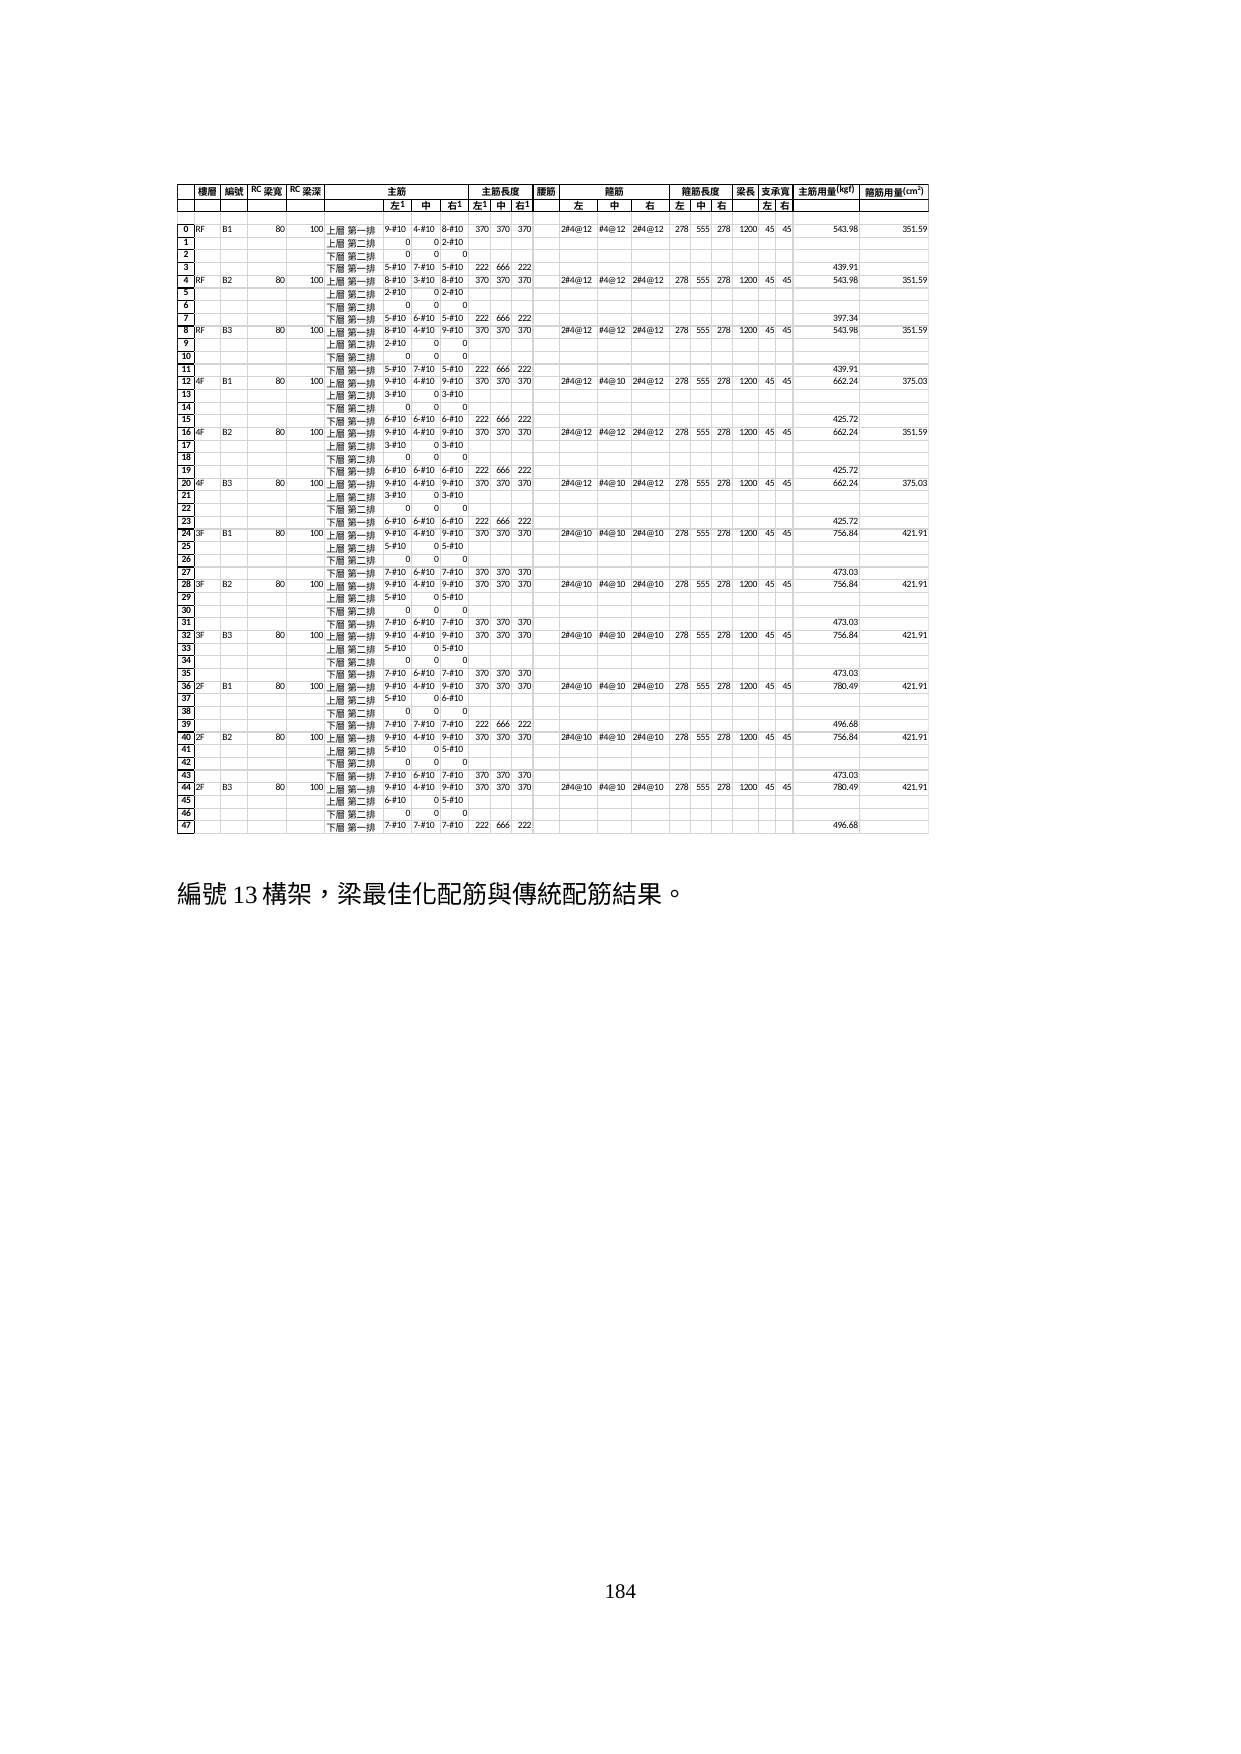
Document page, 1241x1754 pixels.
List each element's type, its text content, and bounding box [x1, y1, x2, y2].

text 編號13構架，梁最佳化配筋與傳統配筋結果。 [177, 873, 1063, 911]
